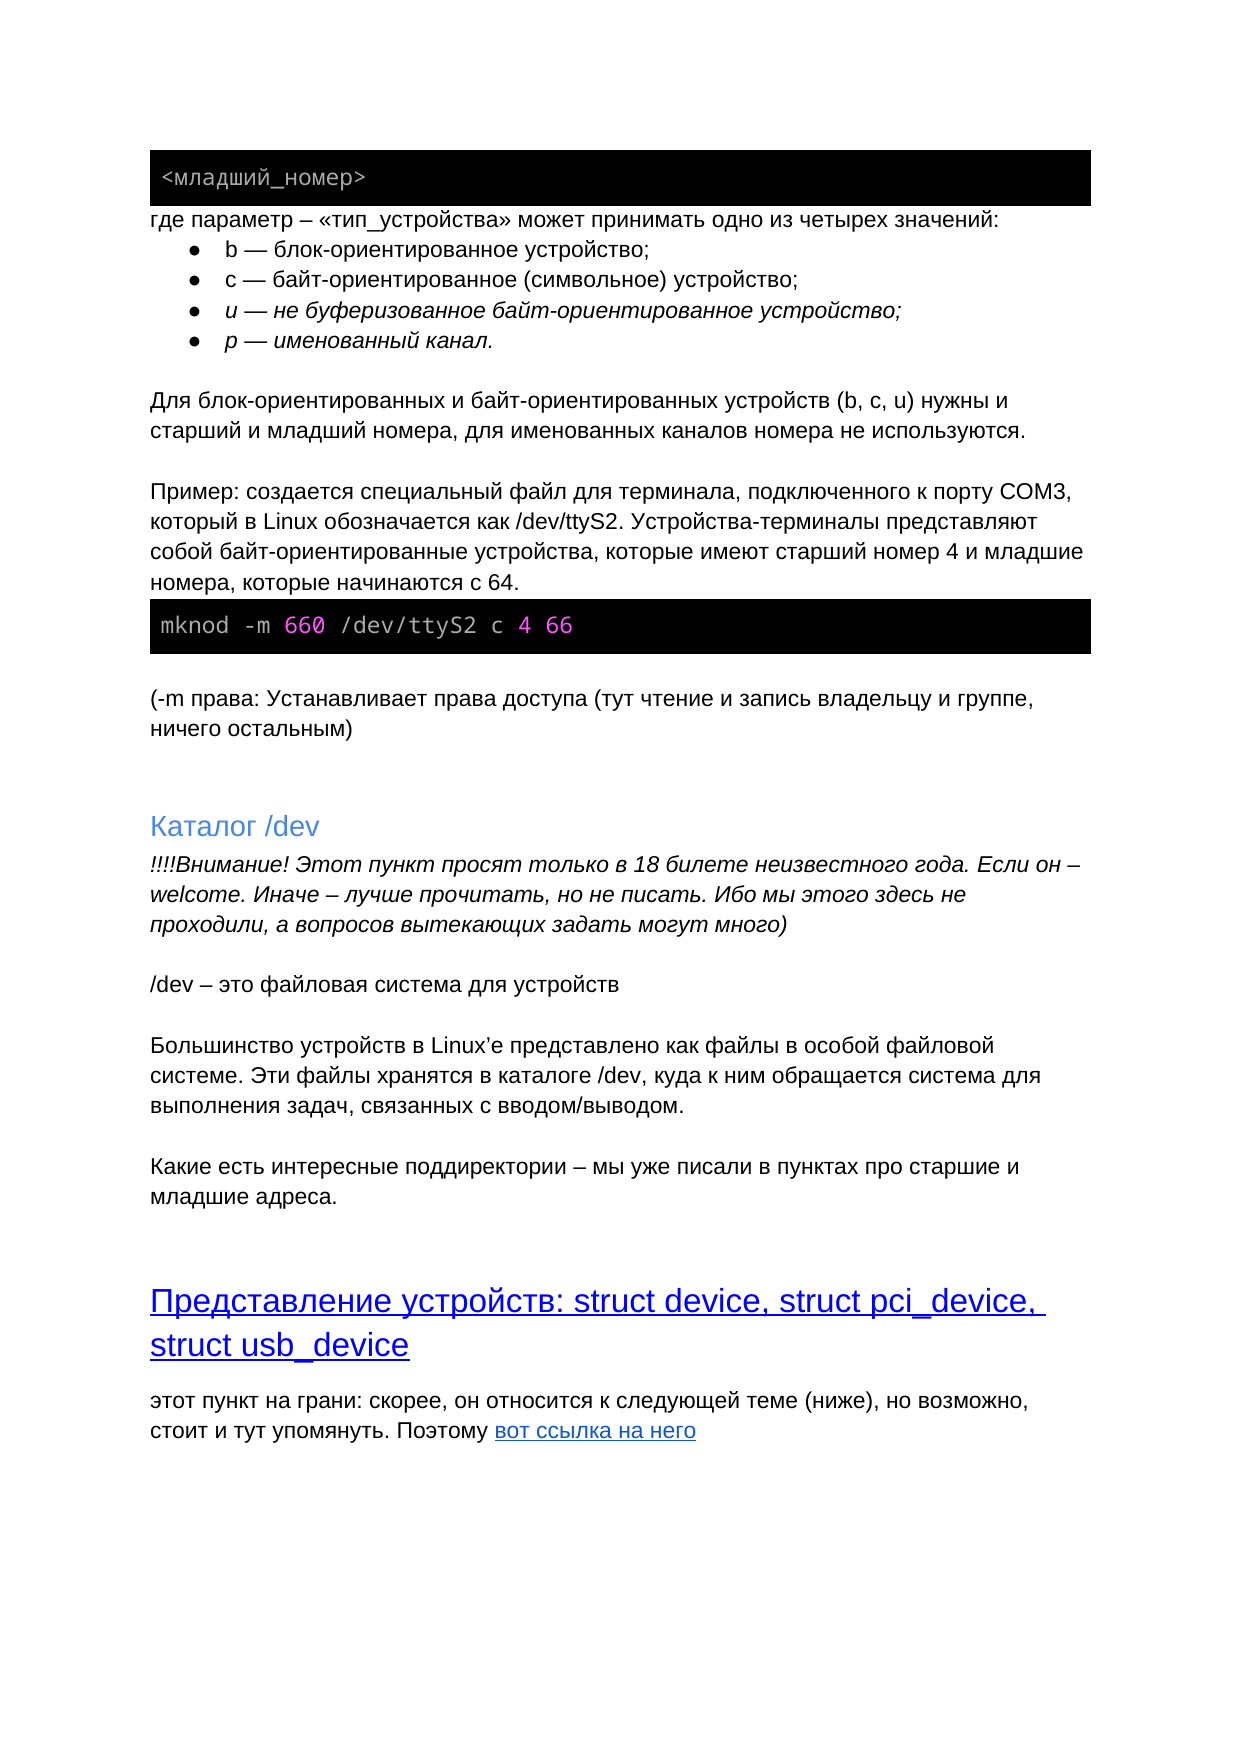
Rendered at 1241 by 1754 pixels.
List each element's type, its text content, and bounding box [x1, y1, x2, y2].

list b — блок-ориентированное устройство; [187, 236, 1090, 262]
list u — не буферизованное байт-ориентированное устройство; [187, 297, 1090, 323]
subtitle Представление устройств: struct device, struct pci_device, struct usb_device [150, 1281, 1090, 1364]
text /dev – это файловая система для устройств [150, 971, 1090, 998]
list p — именованный канал. [187, 327, 1090, 353]
text этот пункт на грани: скорее, он относится к следующей теме (ниже), но возможно, стоит и тут упомянуть. Поэтому вот ссылка на него [150, 1387, 1090, 1443]
subtitle Каталог /dev [150, 809, 1090, 842]
table_header mknod -m 660 /dev/ttyS2 c 4 66 [150, 599, 1091, 654]
text !!!!Внимание! Этот пункт просят только в 18 билете неизвестного года. Если он – welcome. Иначе – лучше прочитать, но не писать. Ибо мы этого здесь не проходили, а вопросов вытекающих задать могут много) [150, 851, 1090, 937]
text Большинство устройств в Linux’е представлено как файлы в особой файловой системе. Эти файлы хранятся в каталоге /dev, куда к ним обращается система для выполнения задач, связанных с вводом/выводом. [150, 1032, 1090, 1119]
text старший и младший номера, для именованных каналов номера не используются. [150, 417, 1090, 444]
text Пример: создается специальный файл для терминала, подключенного к порту COM3, который в Linux обозначается как /dev/ttyS2. Устройства-терминалы представляют собой байт-ориентированные устройства, которые имеют старший номер 4 и младшие номера, которые начинаются с 64. [150, 478, 1090, 595]
text (-m права: Устанавливает права доступа (тут чтение и запись владельцу и группе, ничего остальным) [150, 685, 1090, 741]
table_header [150, 150, 1091, 206]
list c — байт-ориентированное (символьное) устройство; [187, 266, 1090, 293]
text Для блок-ориентированных и байт-ориентированных устройств (b, c, u) нужны и [150, 387, 1090, 413]
text где параметр – «тип_устройства» может принимать одно из четырех значений: [150, 206, 1090, 232]
text Какие есть интересные поддиректории – мы уже писали в пунктах про старшие и младшие адреса. [150, 1153, 1090, 1209]
